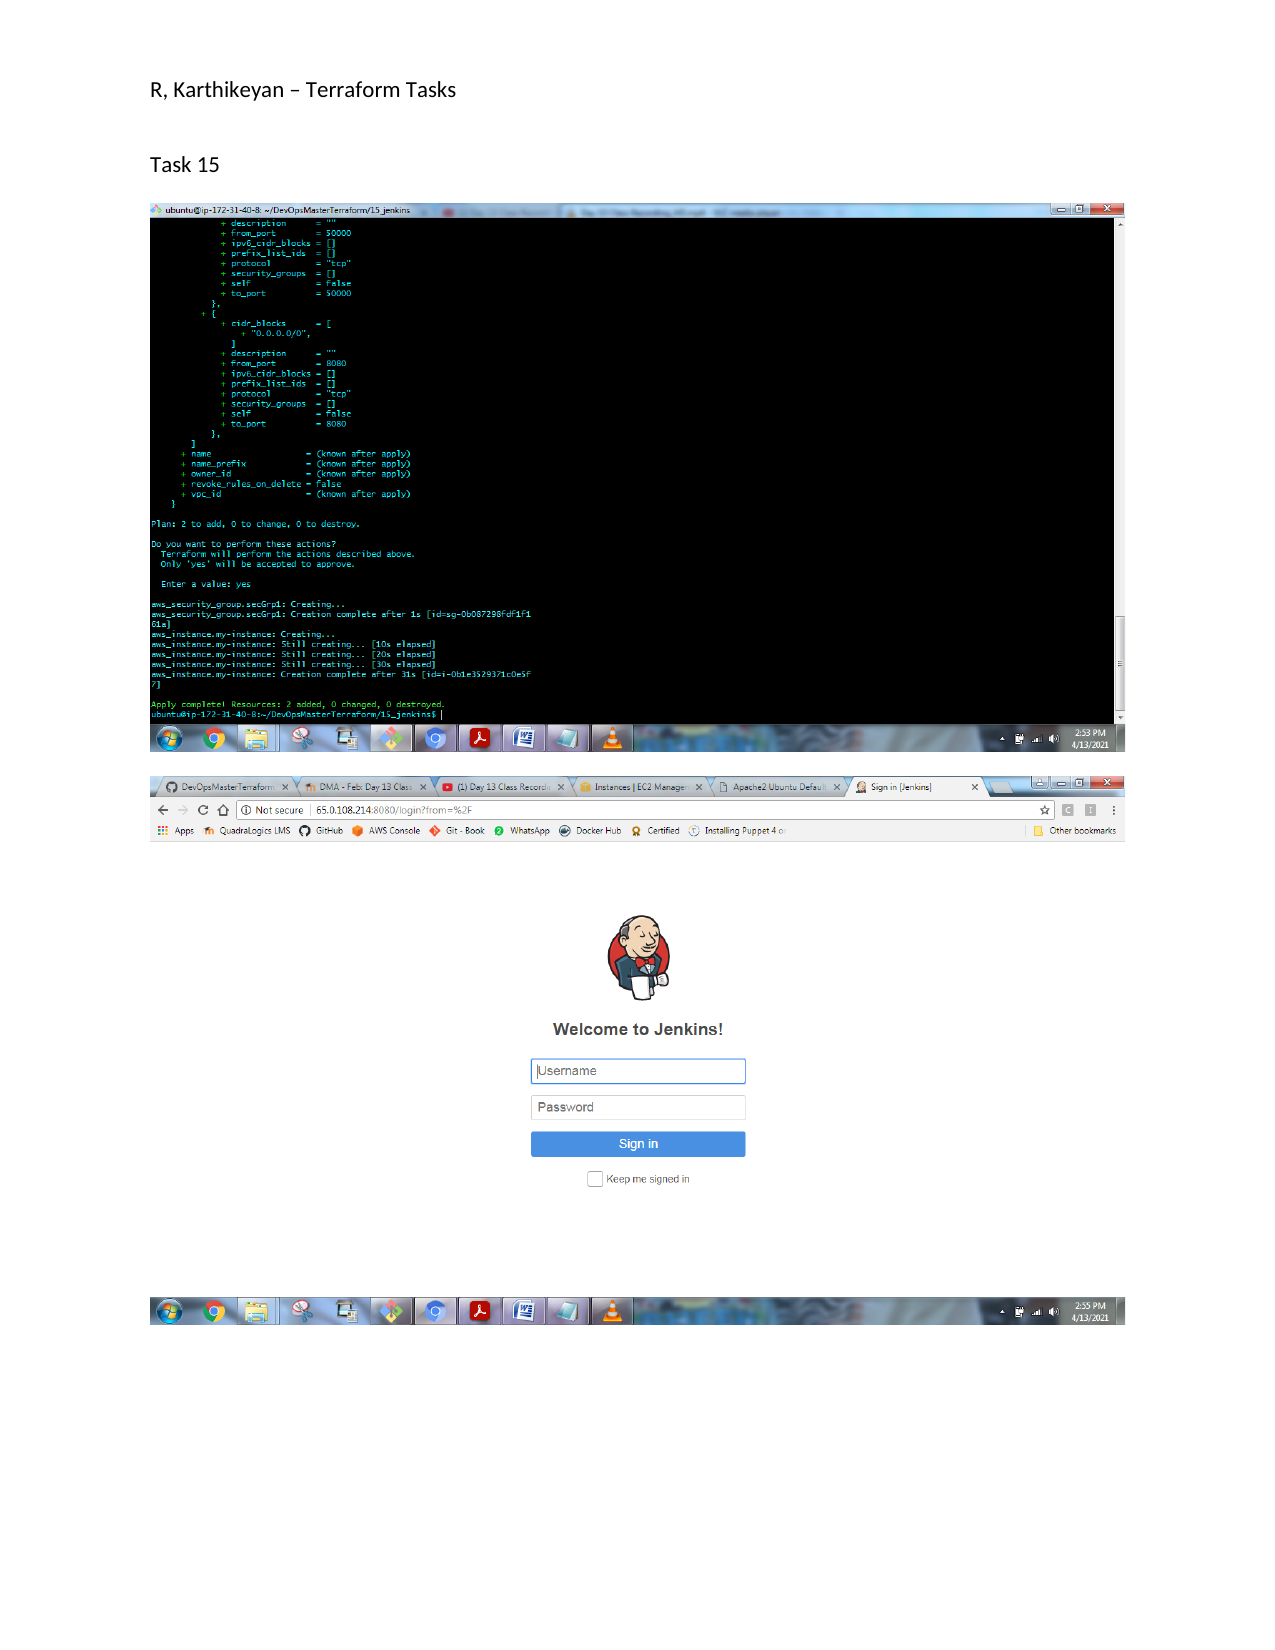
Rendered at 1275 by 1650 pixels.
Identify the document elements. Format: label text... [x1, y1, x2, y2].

text Task 15 [150, 150, 1125, 178]
picture [150, 203, 1125, 752]
picture [150, 776, 1125, 1325]
